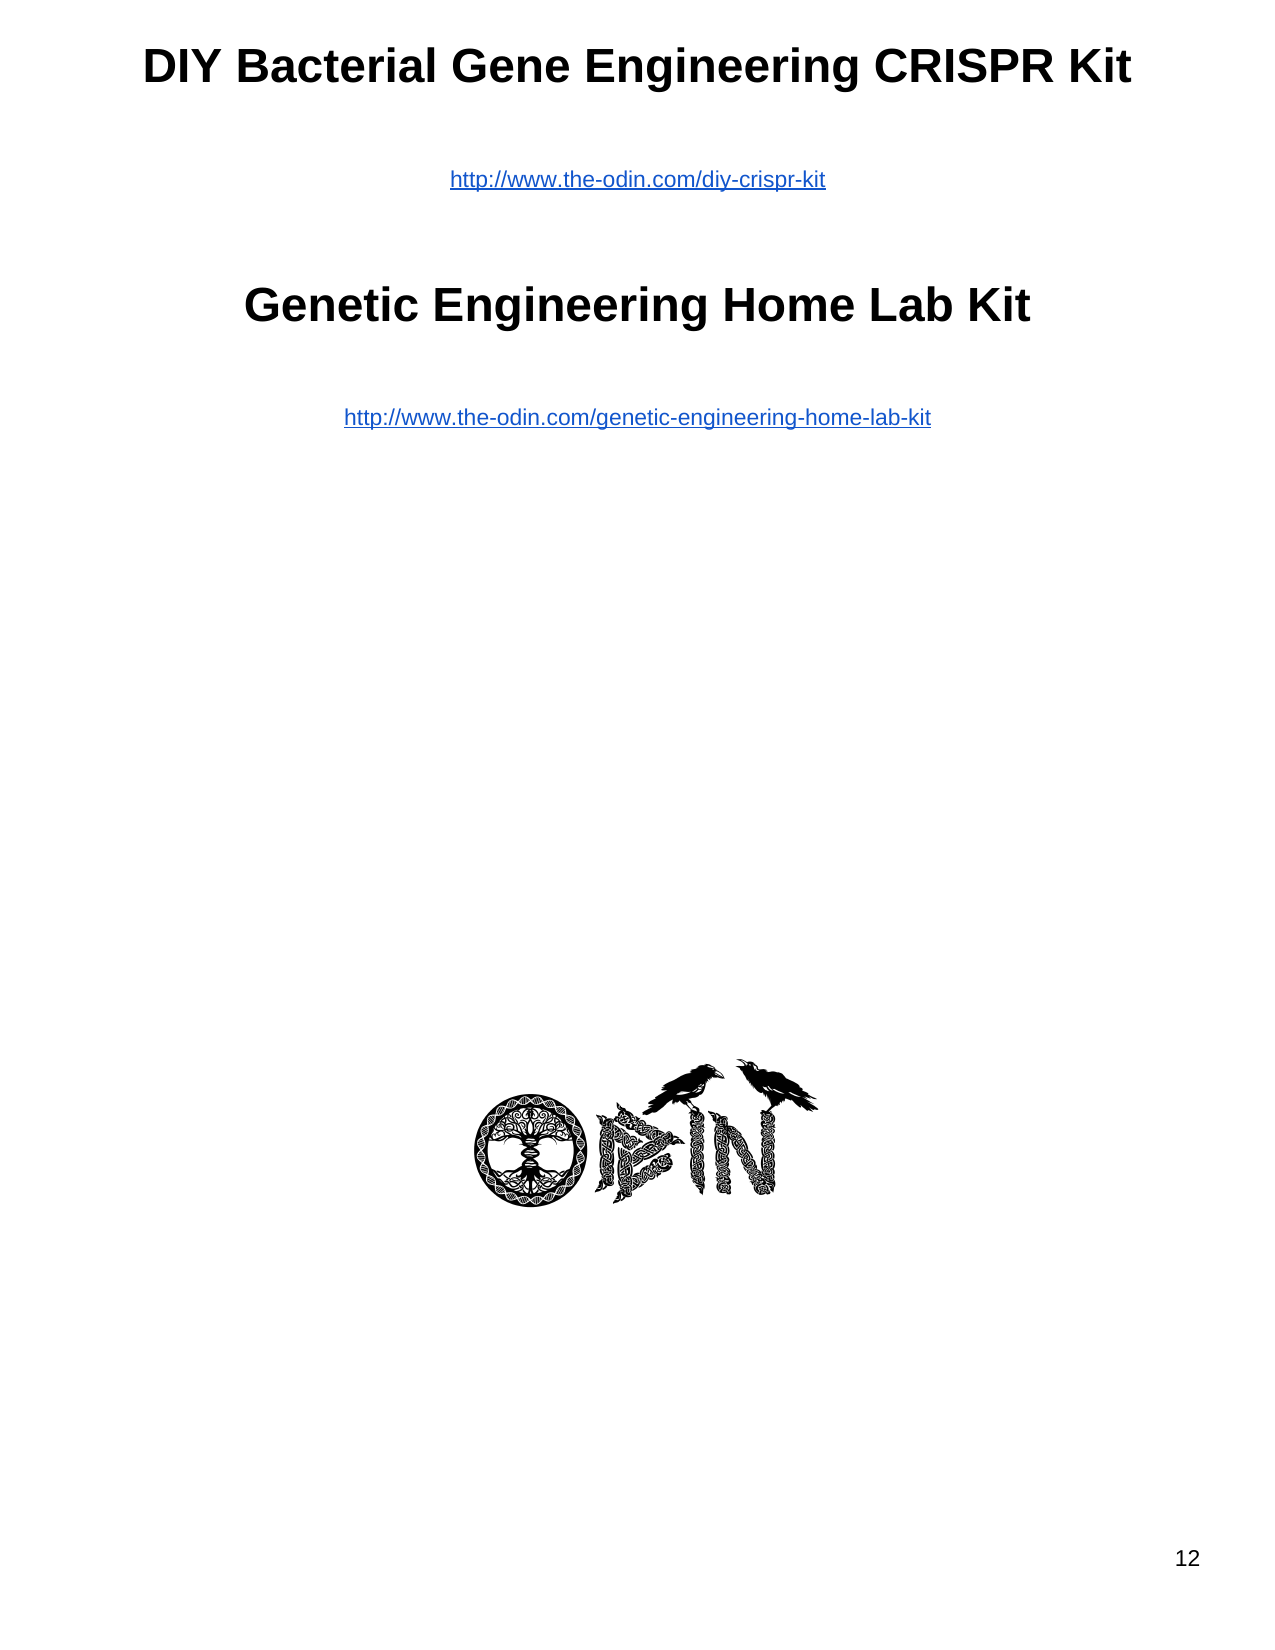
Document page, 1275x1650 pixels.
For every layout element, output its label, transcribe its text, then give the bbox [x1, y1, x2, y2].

picture [416, 917, 859, 1361]
text http://www.the-odin.com/genetic-engineering-home-lab-kit [75, 404, 1200, 430]
subtitle Genetic Engineering Home Lab Kit [75, 276, 1200, 331]
subtitle DIY Bacterial Gene Engineering CRISPR Kit [75, 37, 1200, 93]
text http://www.the-odin.com/diy-crispr-kit [75, 166, 1200, 192]
